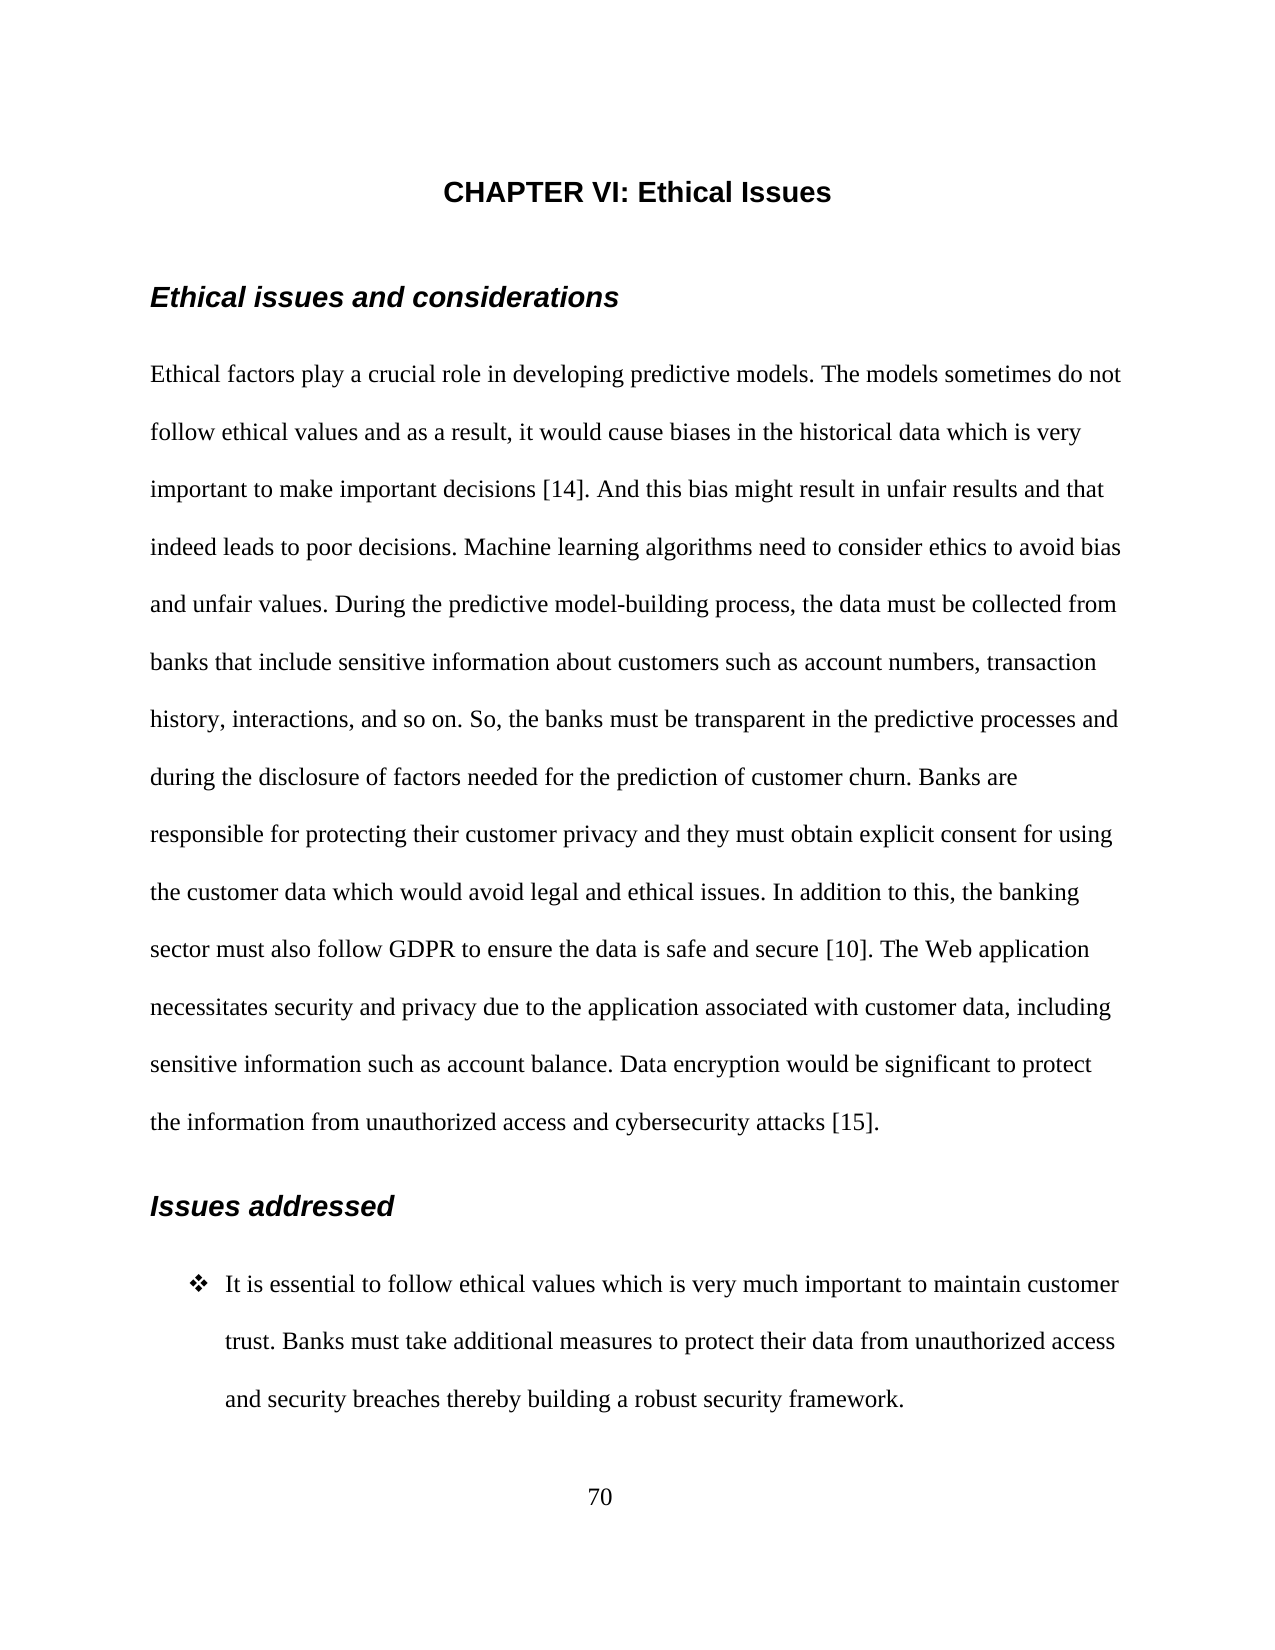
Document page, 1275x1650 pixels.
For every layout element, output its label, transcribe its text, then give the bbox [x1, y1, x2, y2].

text Ethical factors play a crucial role in developing predictive models. The models sometimes do not follow ethical values and as a result, it would cause biases in the historical data which is very important to make important decisions. And this bias might result in unfair results and that indeed leads to poor decisions. Machine learning algorithms need to consider ethics to avoid bias and unfair values. During the predictive model-building process, the data must be collected from banks that include sensitive information about customers such as account numbers, transaction history, interactions, and so on. So, the banks must be transparent in the predictive processes and during the disclosure of factors needed for the prediction of customer churn. Banks are responsible for protecting their customer privacy and they must obtain explicit consent for using the customer data which would avoid legal and ethical issues. In addition to this, the banking sector must also follow GDPR to ensure the data is safe and secure . The Web application necessitates security and privacy due to the application associated with customer data, including sensitive information such as account balance. Data encryption would be significant to protect the information from unauthorized access and cybersecurity attacks . [150, 359, 1125, 1135]
subtitle Issues addressed [150, 1189, 1125, 1223]
list It is essential to follow ethical values which is very much important to maintain customer trust. Banks must take additional measures to protect their data from unauthorized access and security breaches thereby building a robust security framework. [187, 1269, 1125, 1412]
subtitle Ethical issues and considerations [150, 279, 1125, 313]
subtitle CHAPTER VI: Ethical Issues [150, 175, 1125, 208]
